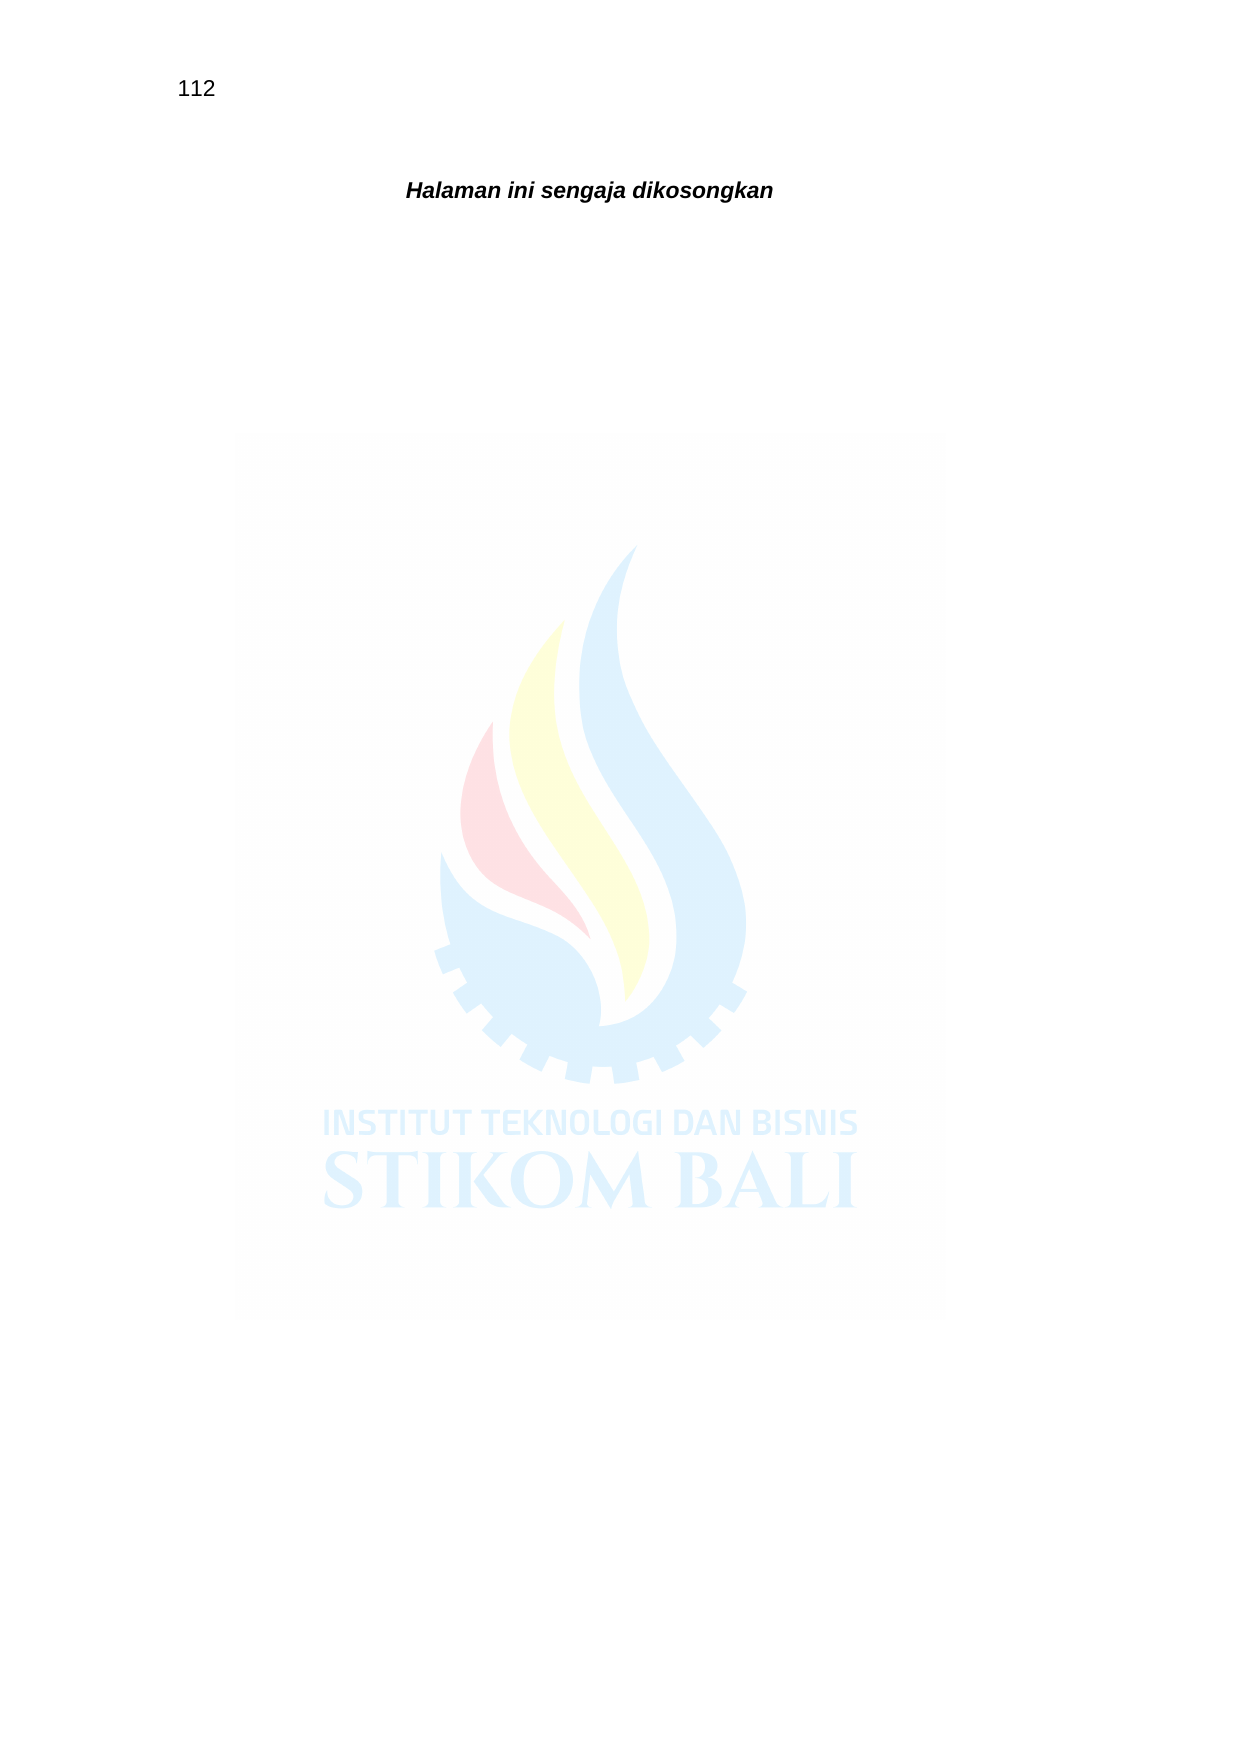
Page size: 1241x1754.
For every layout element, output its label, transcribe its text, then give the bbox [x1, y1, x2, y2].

text Halaman ini sengaja dikosongkan [177, 177, 1004, 203]
